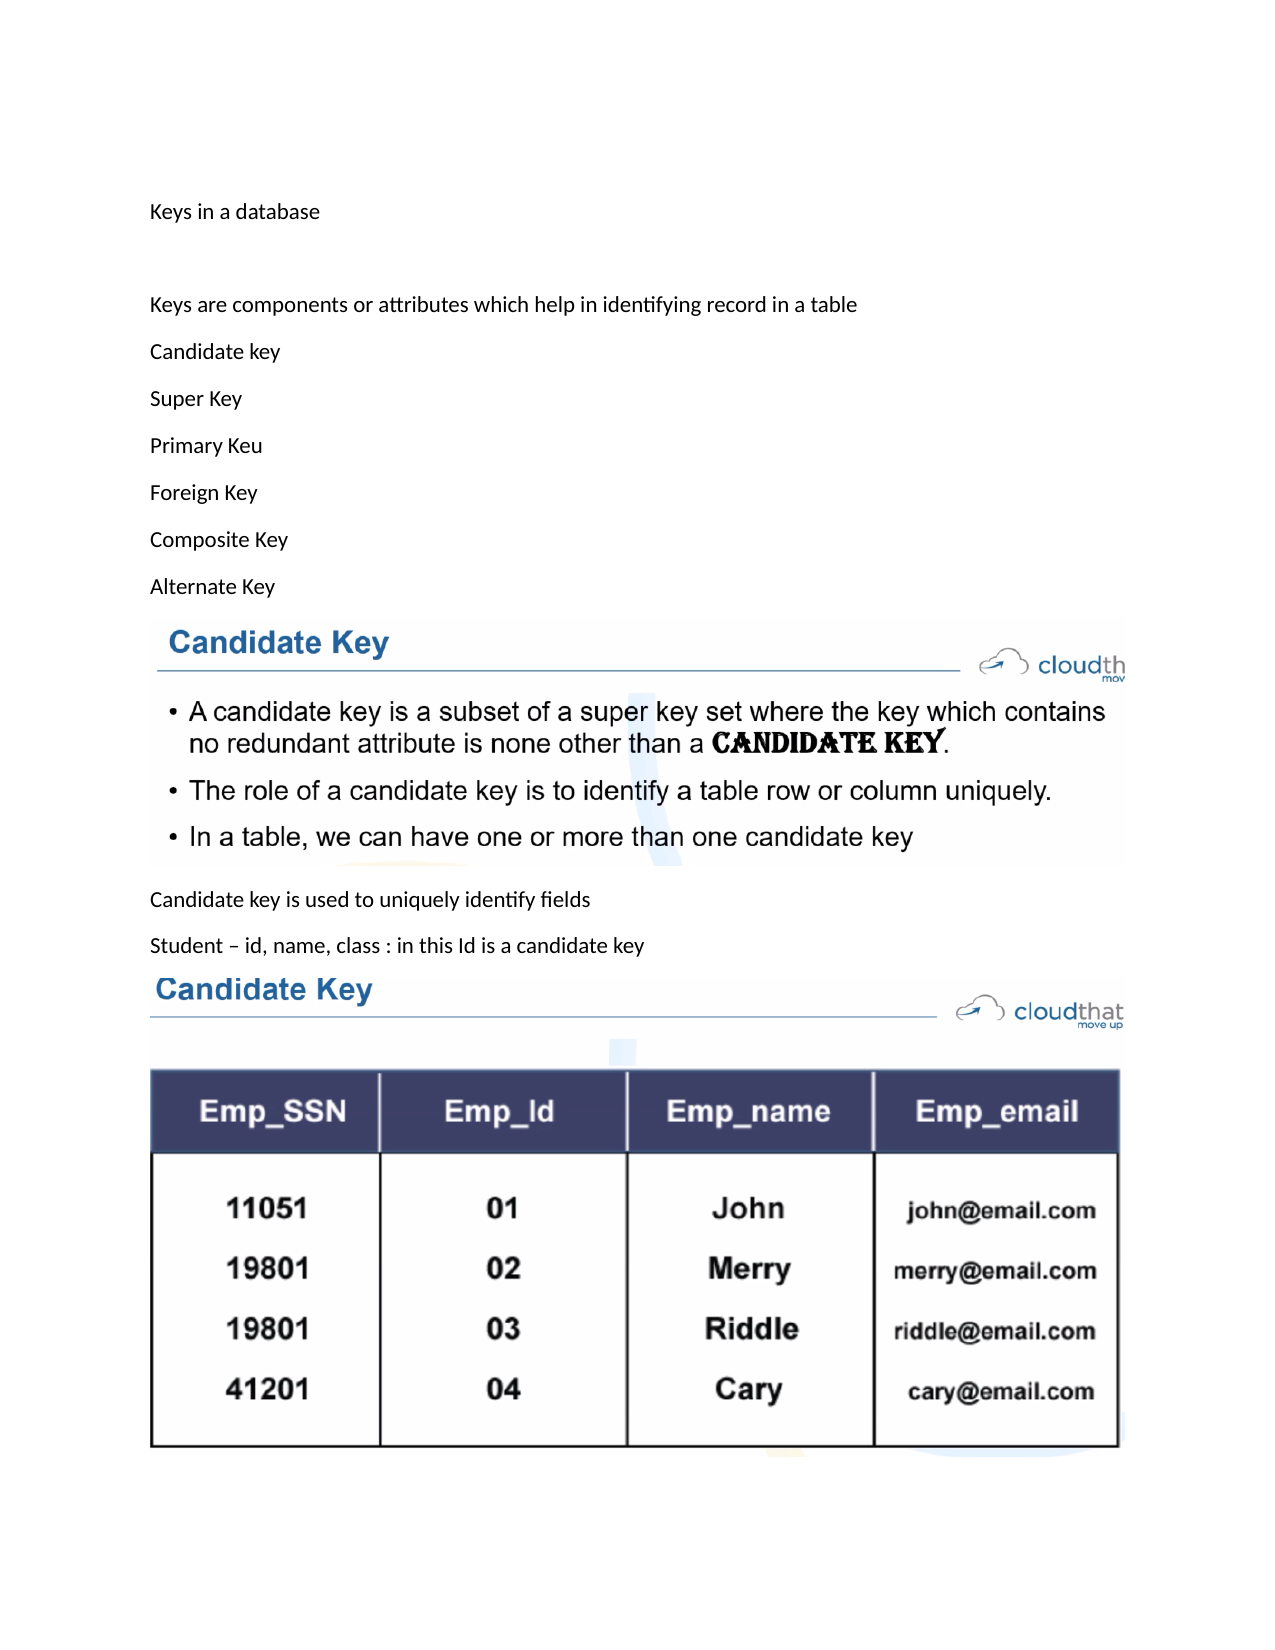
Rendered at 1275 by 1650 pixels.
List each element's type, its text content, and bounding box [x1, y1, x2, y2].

picture [150, 618, 1125, 866]
text Composite Key [150, 525, 1125, 553]
text Candidate key [150, 337, 1125, 366]
text Primary Keu [150, 431, 1125, 459]
text Student – id, name, class : in this Id is a candidate key [150, 932, 1125, 960]
text Candidate key is used to uniquely identify fields [150, 885, 1125, 913]
text Keys in a database [150, 197, 1125, 225]
text Keys are components or attributes which help in identifying record in a table [150, 291, 1125, 319]
picture [150, 978, 1125, 1457]
text Alternate Key [150, 572, 1125, 600]
text Foreign Key [150, 478, 1125, 506]
text Super Key [150, 384, 1125, 412]
